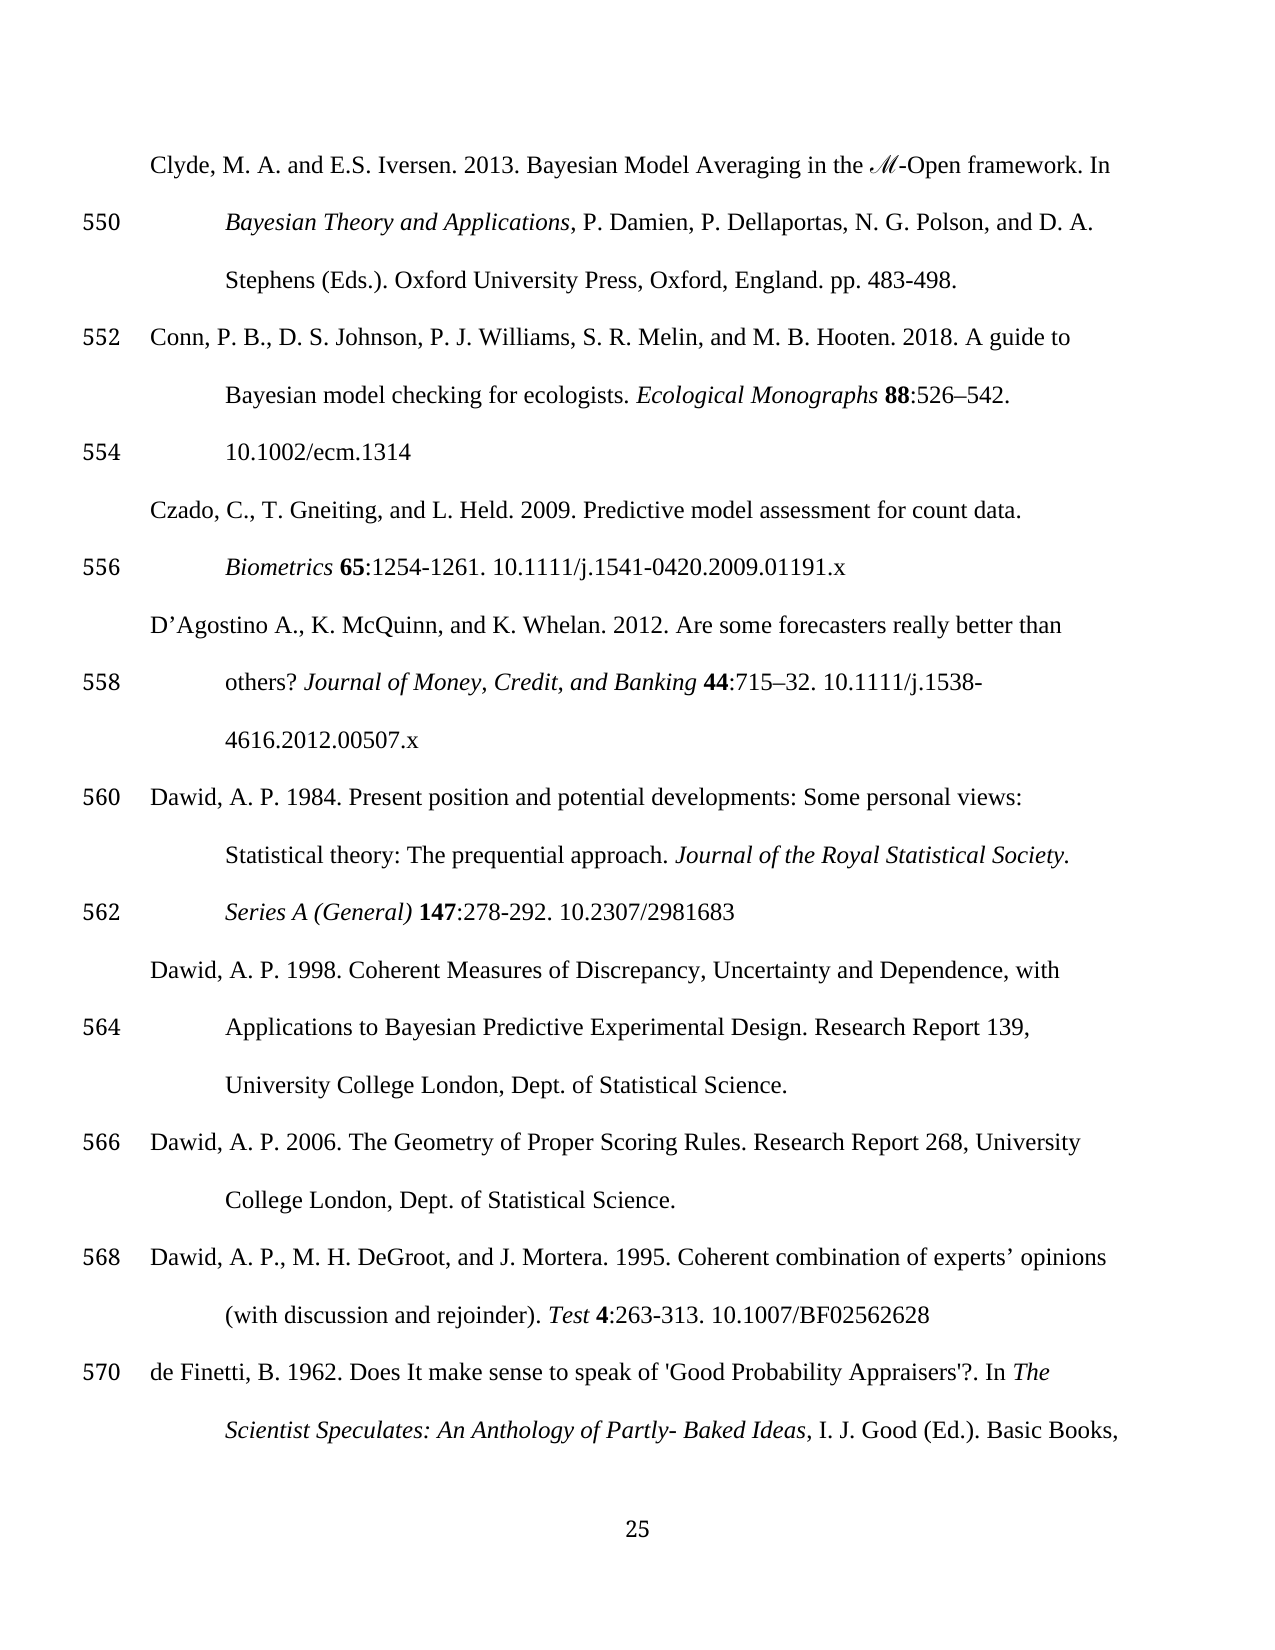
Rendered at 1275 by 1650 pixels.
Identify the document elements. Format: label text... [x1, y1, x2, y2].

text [150, 1357, 1125, 1444]
text Dawid, A. P. 1998. Coherent Measures of Discrepancy, Uncertainty and Dependence, with Applications to Bayesian Predictive Experimental Design. Research Report 139, University College London, Dept. of Statistical Science. [150, 955, 1125, 1099]
text Dawid, A. P., M. H. DeGroot, and J. Mortera. 1995. Coherent combination of experts’ opinions (with discussion and rejoinder). Test 4:263-313. 10.1007/BF02562628 [150, 1242, 1125, 1329]
text Clyde, M. A. and E.S. Iversen. 2013. Bayesian Model Averaging in the ℳ-Open framework. In Bayesian Theory and Applications, P. Damien, P. Dellaportas, N. G. Polson, and D. A. Stephens (Eds.). Oxford University Press, Oxford, England. pp. 483-498. [150, 150, 1125, 294]
text Dawid, A. P. 1984. Present position and potential developments: Some personal views: Statistical theory: The prequential approach. Journal of the Royal Statistical Society. Series A (General) 147:278-292. 10.2307/2981683 [150, 782, 1125, 926]
text D’Agostino A., K. McQuinn, and K. Whelan. 2012. Are some forecasters really better than others? Journal of Money, Credit, and Banking 44:715–32. 10.1111/j.1538-4616.2012.00507.x [150, 610, 1125, 754]
text Czado, C., T. Gneiting, and L. Held. 2009. Predictive model assessment for count data. Biometrics 65:1254-1261. 10.1111/j.1541-0420.2009.01191.x [150, 495, 1125, 581]
text Conn, P. B., D. S. Johnson, P. J. Williams, S. R. Melin, and M. B. Hooten. 2018. A guide to Bayesian model checking for ecologists. Ecological Monographs 88:526–542. 10.1002/ecm.1314 [150, 322, 1125, 466]
text Dawid, A. P. 2006. The Geometry of Proper Scoring Rules. Research Report 268, University College London, Dept. of Statistical Science. [150, 1127, 1125, 1214]
